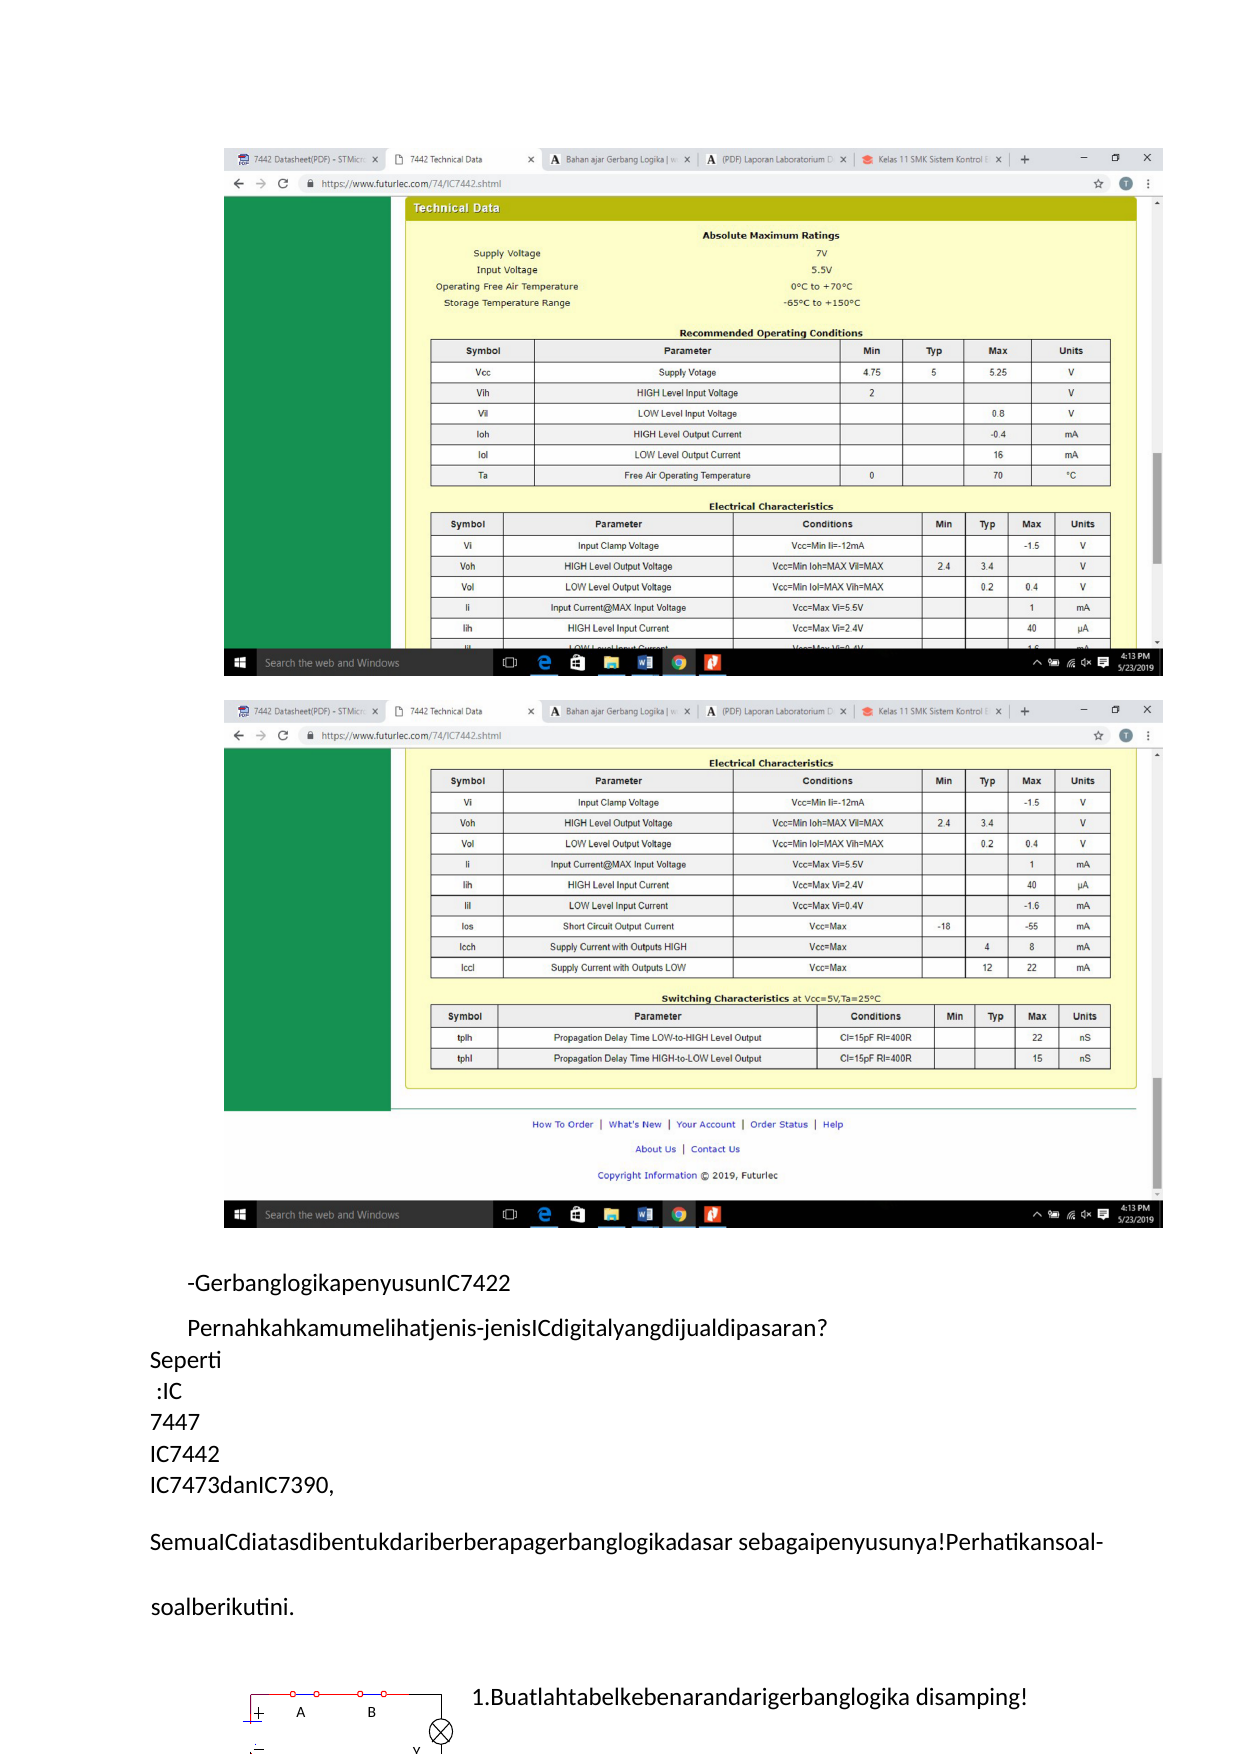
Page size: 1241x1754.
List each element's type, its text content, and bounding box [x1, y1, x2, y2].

text Seperti [149, 1344, 1197, 1374]
text 7447 [149, 1406, 1197, 1437]
text 1.Buatlahtabelkebenarandarigerbanglogika disamping! [187, 1682, 1116, 1712]
text -GerbanglogikapenyusunIC7422 [187, 1267, 1197, 1298]
picture [223, 147, 1163, 676]
text Pernahkahkamumelihatjenis-jenisICdigitalyangdijualdipasaran? [187, 1312, 1197, 1343]
text IC7442 [149, 1438, 1197, 1468]
picture [223, 699, 1163, 1228]
text :IC [156, 1375, 1197, 1406]
text IC7473danIC7390, [149, 1469, 1197, 1500]
text SemuaICdiatasdibentukdariberberapagerbanglogikadasar sebagaipenyusunya!Perhatikansoal-soalberikutini. [149, 1526, 1197, 1622]
